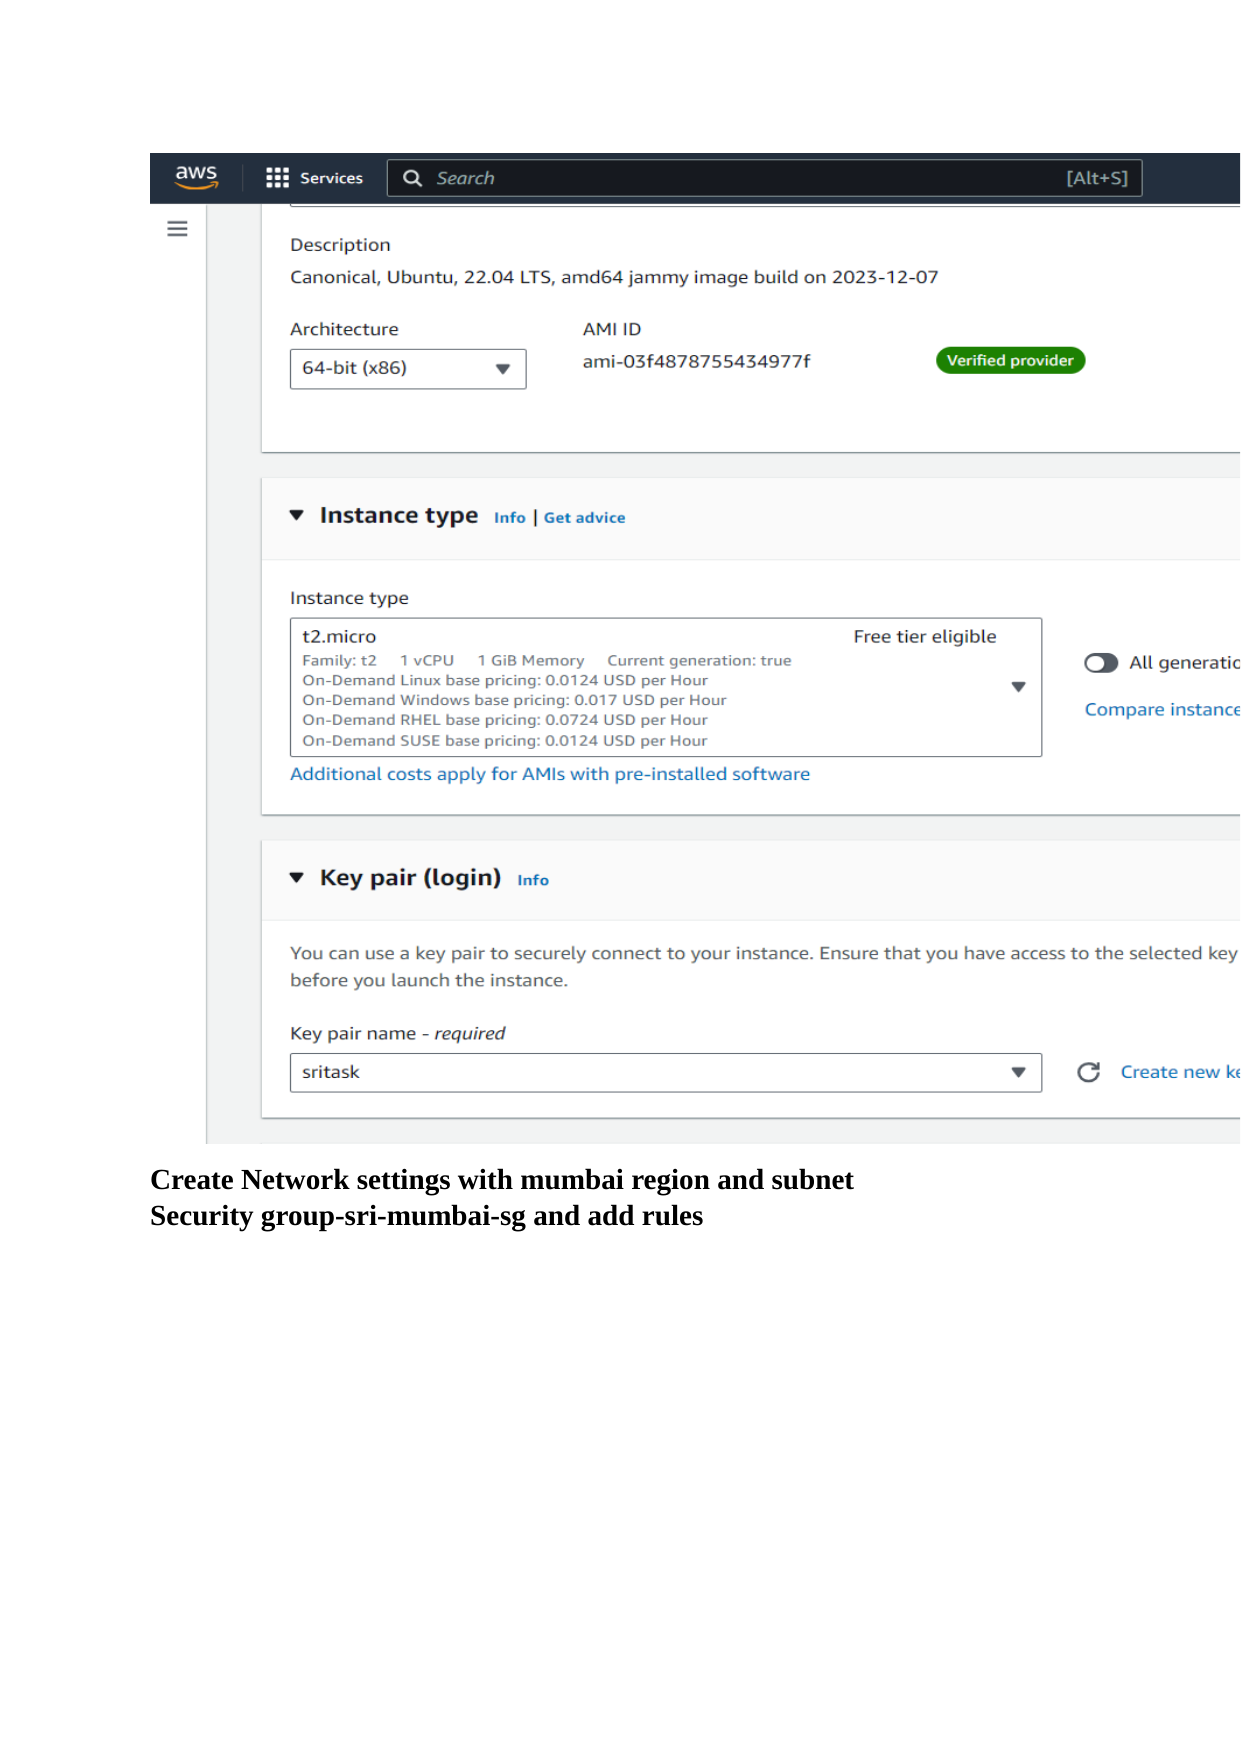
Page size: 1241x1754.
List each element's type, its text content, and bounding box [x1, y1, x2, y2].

text Create Network settings with mumbai region and subnet Security group-sri-mumbai-sg and add rules [150, 1162, 1090, 1232]
picture [150, 153, 1241, 1144]
